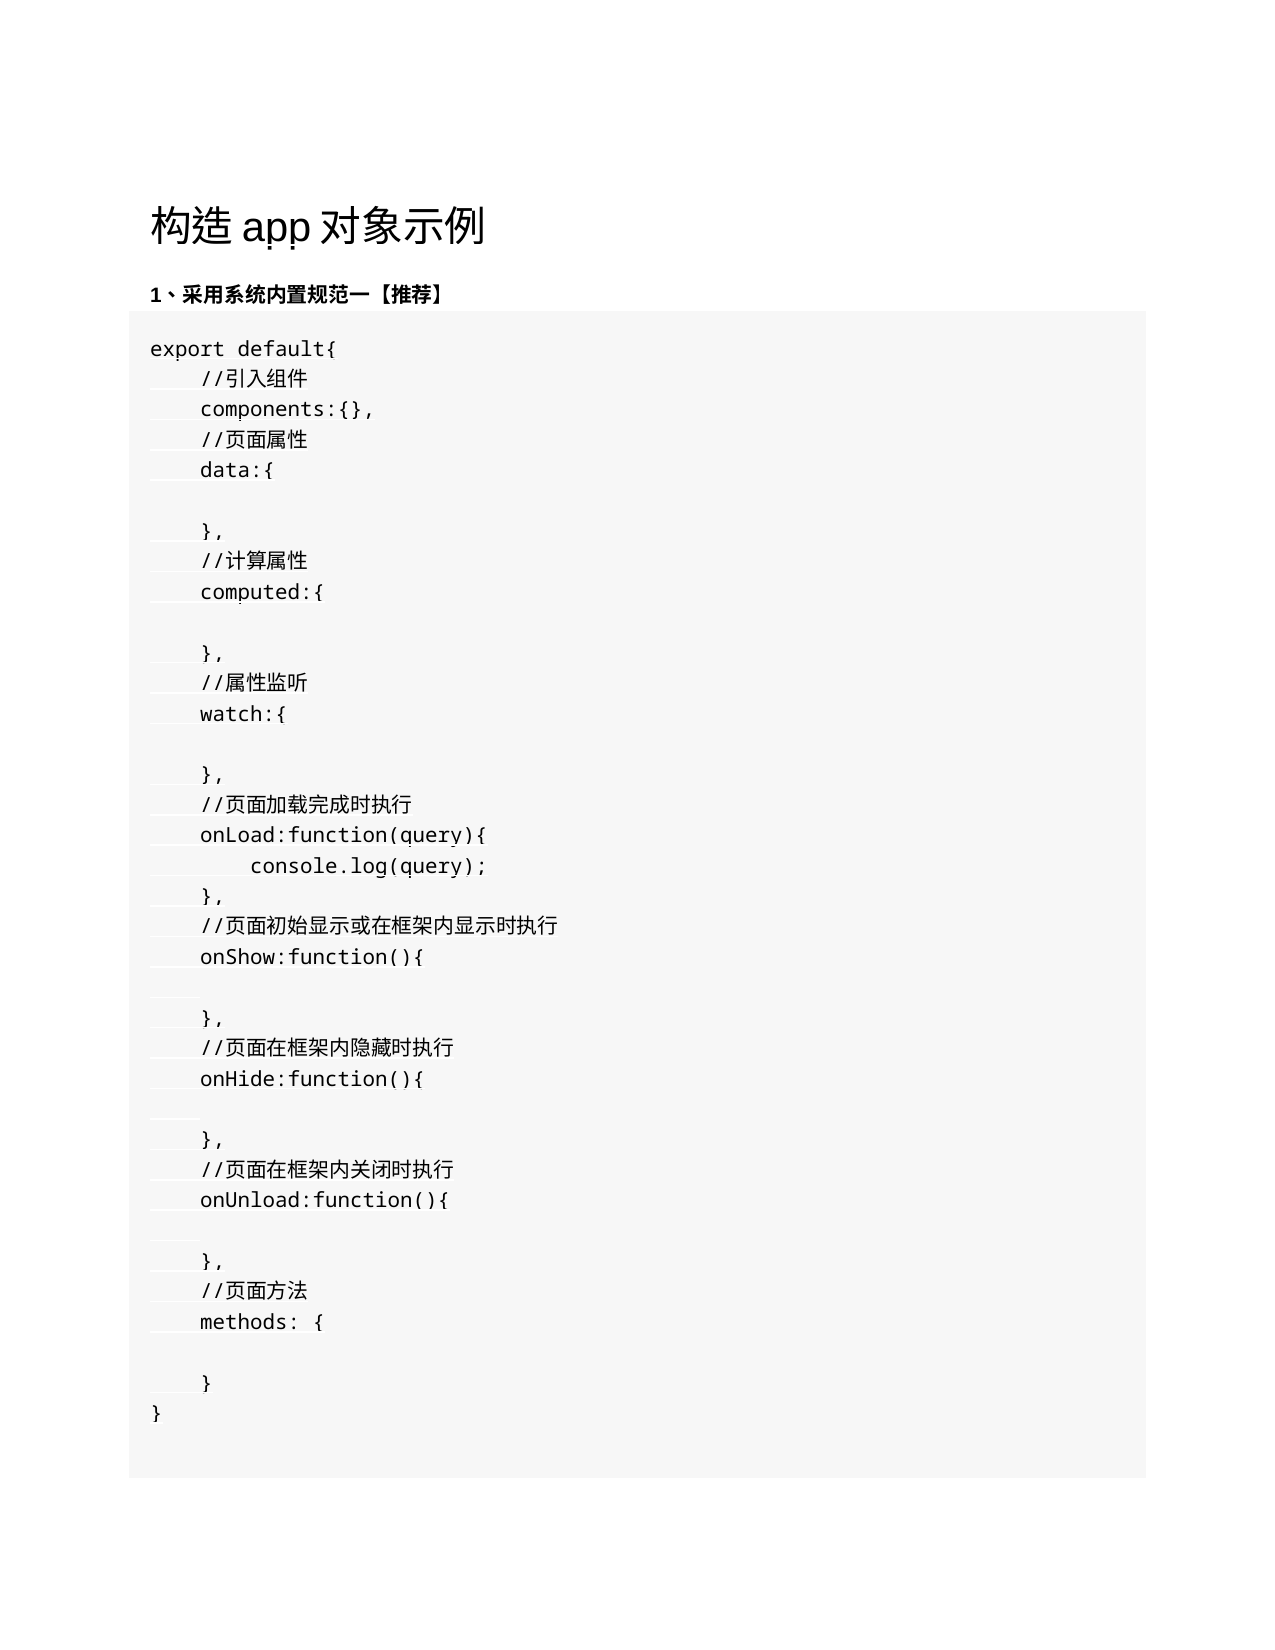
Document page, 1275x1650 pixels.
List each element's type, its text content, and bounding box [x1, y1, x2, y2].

text export default{ //引入组件 components:{}, //页面属性 data:{ }, //计算属性 computed:{ }, //属性监听 watch:{ }, //页面加载完成时执行 onLoad:function(query){ console.log(query); }, //页面初始显示或在框架内显示时执行 onShow:function(){ }, //页面在框架内隐藏时执行 onHide:function(){ }, //页面在框架内关闭时执行 onUnload:function(){ }, //页面方法 methods: { } } [129, 311, 1146, 1478]
subtitle 构造app对象示例 [150, 200, 1125, 250]
text 1、采用系统内置规范一【推荐】 [150, 275, 1125, 307]
